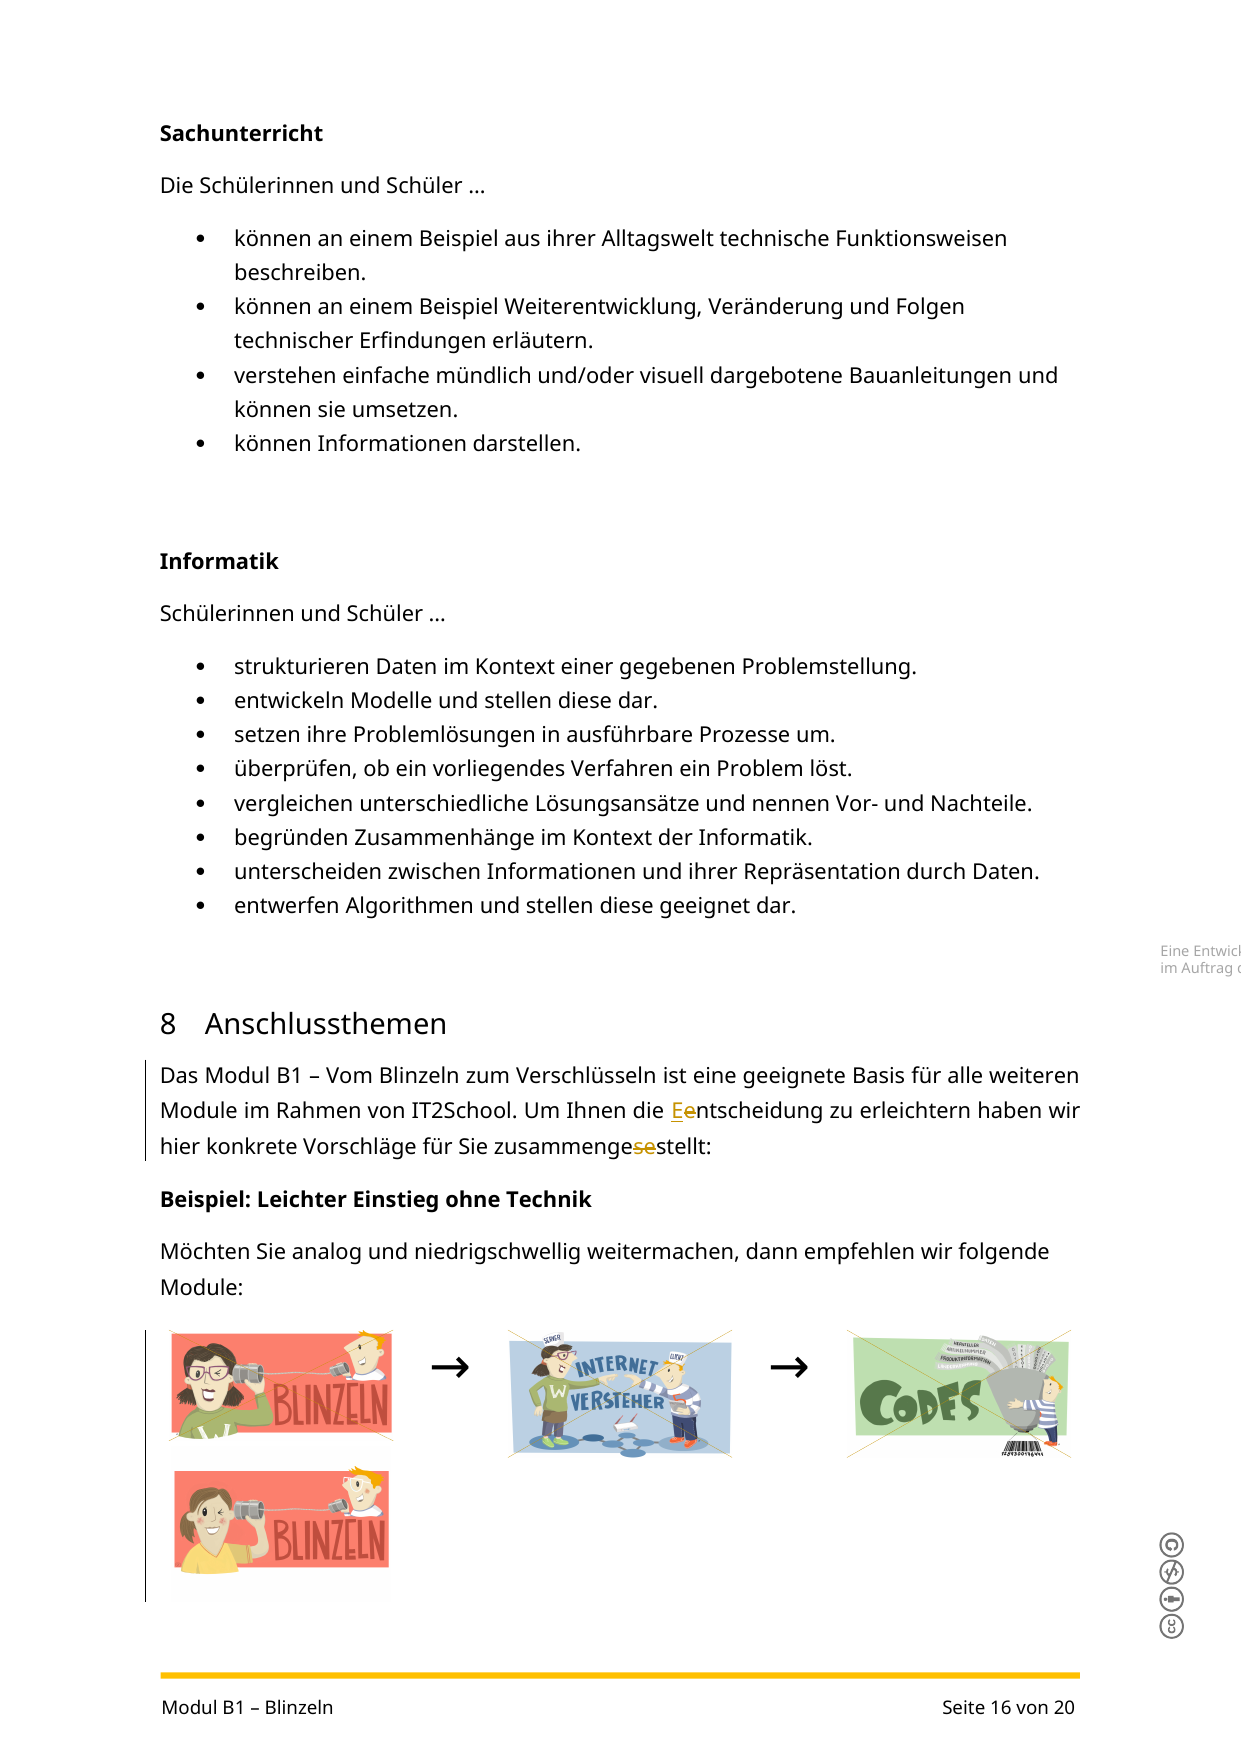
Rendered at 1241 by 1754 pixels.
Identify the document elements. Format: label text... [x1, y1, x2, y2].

table_header → [742, 1324, 837, 1612]
table_header [838, 1324, 1081, 1612]
text Beispiel: Leichter Einstieg ohne Technik [159, 1183, 1081, 1213]
picture [507, 1331, 618, 1457]
list entwickeln Modelle und stellen diese dar. [197, 685, 1081, 715]
table_header [160, 1324, 403, 1612]
list strukturieren Daten im Kontext einer gegebenen Problemstellung. [197, 651, 1081, 681]
list können Informationen darstellen. [197, 428, 1081, 458]
text Informatik [159, 474, 1081, 576]
list überprüfen, ob ein vorliegendes Verfahren ein Problem löst. [197, 753, 1081, 783]
list unterscheiden zwischen Informationen und ihrer Repräsentation durch Daten. [197, 856, 1081, 886]
table_header [498, 1324, 742, 1612]
text Die Schülerinnen und Schüler … [159, 171, 1081, 200]
subtitle Anschlussthemen [159, 1003, 1081, 1043]
picture [961, 1331, 1072, 1457]
list können an einem Beispiel aus ihrer Alltagswelt technische Funktionsweisen beschreiben. [197, 223, 1081, 287]
picture [846, 1331, 957, 1457]
picture [171, 1446, 391, 1602]
picture [510, 1395, 731, 1458]
picture [849, 1395, 1069, 1458]
text Das Modul B1 – Vom Blinzeln zum Verschlüsseln ist eine geeignete Basis für alle weiteren Module im Rahmen von IT2School. Um Ihnen die ntscheidung zu erleichtern haben wir hier konkrete Vorschläge für Sie zusammengestellt: [159, 1060, 1081, 1161]
picture [283, 1331, 394, 1440]
text Möchten Sie analog und niedrigschwellig weitermachen, dann empfehlen wir folgende Module: [159, 1236, 1081, 1301]
list setzen ihre Problemlösungen in ausführbare Prozesse um. [197, 719, 1081, 749]
picture [510, 1330, 730, 1393]
picture [172, 1330, 390, 1384]
list verstehen einfache mündlich und/oder visuell dargebotene Bauanleitungen und können sie umsetzen. [197, 359, 1081, 423]
list entwerfen Algorithmen und stellen diese geeignet dar. [197, 890, 1081, 920]
table_header → [403, 1324, 498, 1612]
list vergleichen unterschiedliche Lösungsansätze und nennen Vor- und Nachteile. [197, 787, 1081, 817]
list begründen Zusammenhänge im Kontext der Informatik. [197, 822, 1081, 851]
picture [168, 1331, 279, 1440]
text Sachunterricht [159, 118, 1081, 148]
picture [622, 1331, 733, 1457]
text Schülerinnen und Schüler … [159, 598, 1081, 628]
picture [171, 1386, 391, 1441]
picture [849, 1330, 1069, 1393]
list können an einem Beispiel Weiterentwicklung, Veränderung und Folgen technischer Erfindungen erläutern. [197, 291, 1081, 355]
